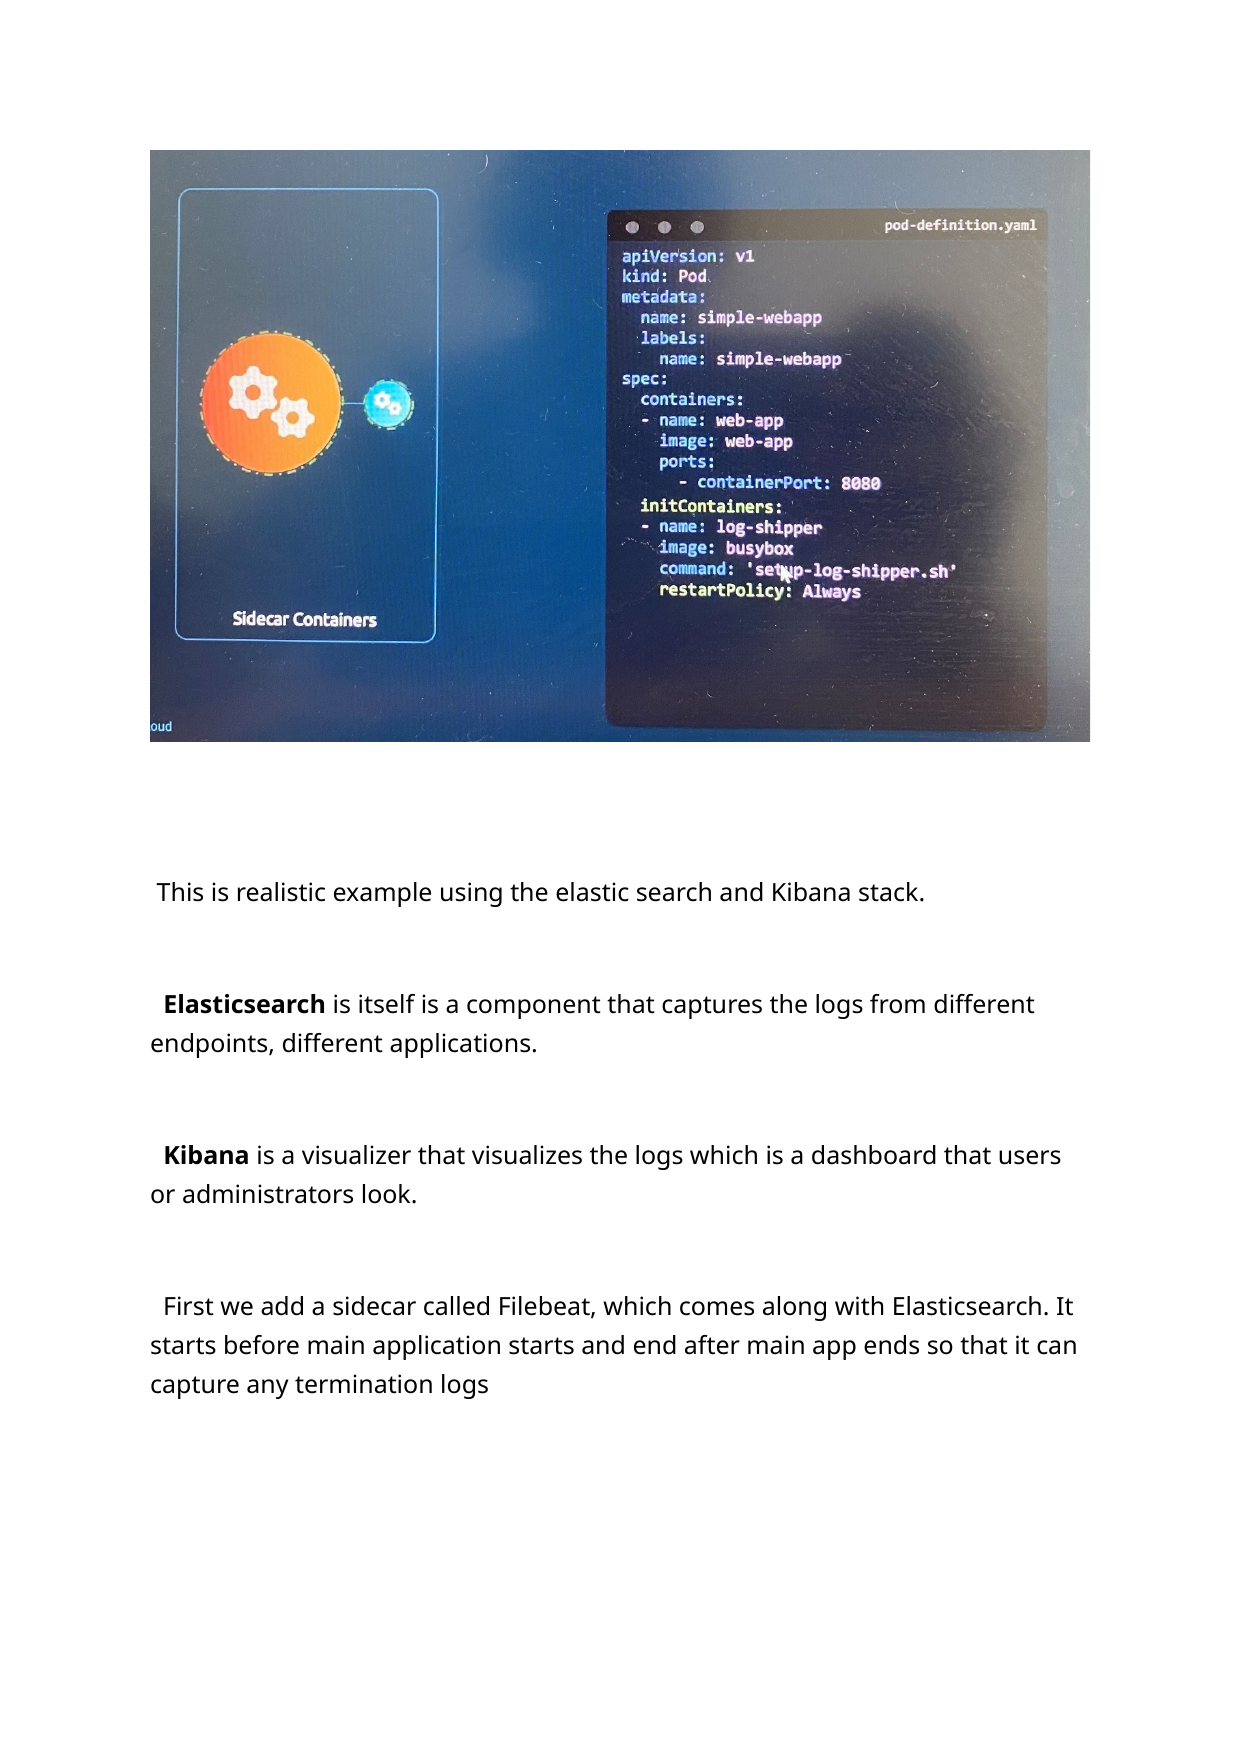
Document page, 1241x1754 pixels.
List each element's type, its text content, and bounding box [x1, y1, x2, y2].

text This is realistic example using the elastic search and Kibana stack. [150, 875, 1090, 909]
picture [150, 150, 1091, 742]
text First we add a sidecar called Filebeat, which comes along with Elasticsearch. It starts before main application starts and end after main app ends so that it can capture any termination logs [150, 1288, 1090, 1401]
text Elasticsearch is itself is a component that captures the logs from different endpoints, different applications. [150, 987, 1090, 1060]
text Kibana is a visualizer that visualizes the logs which is a dashboard that users or administrators look. [150, 1137, 1090, 1211]
